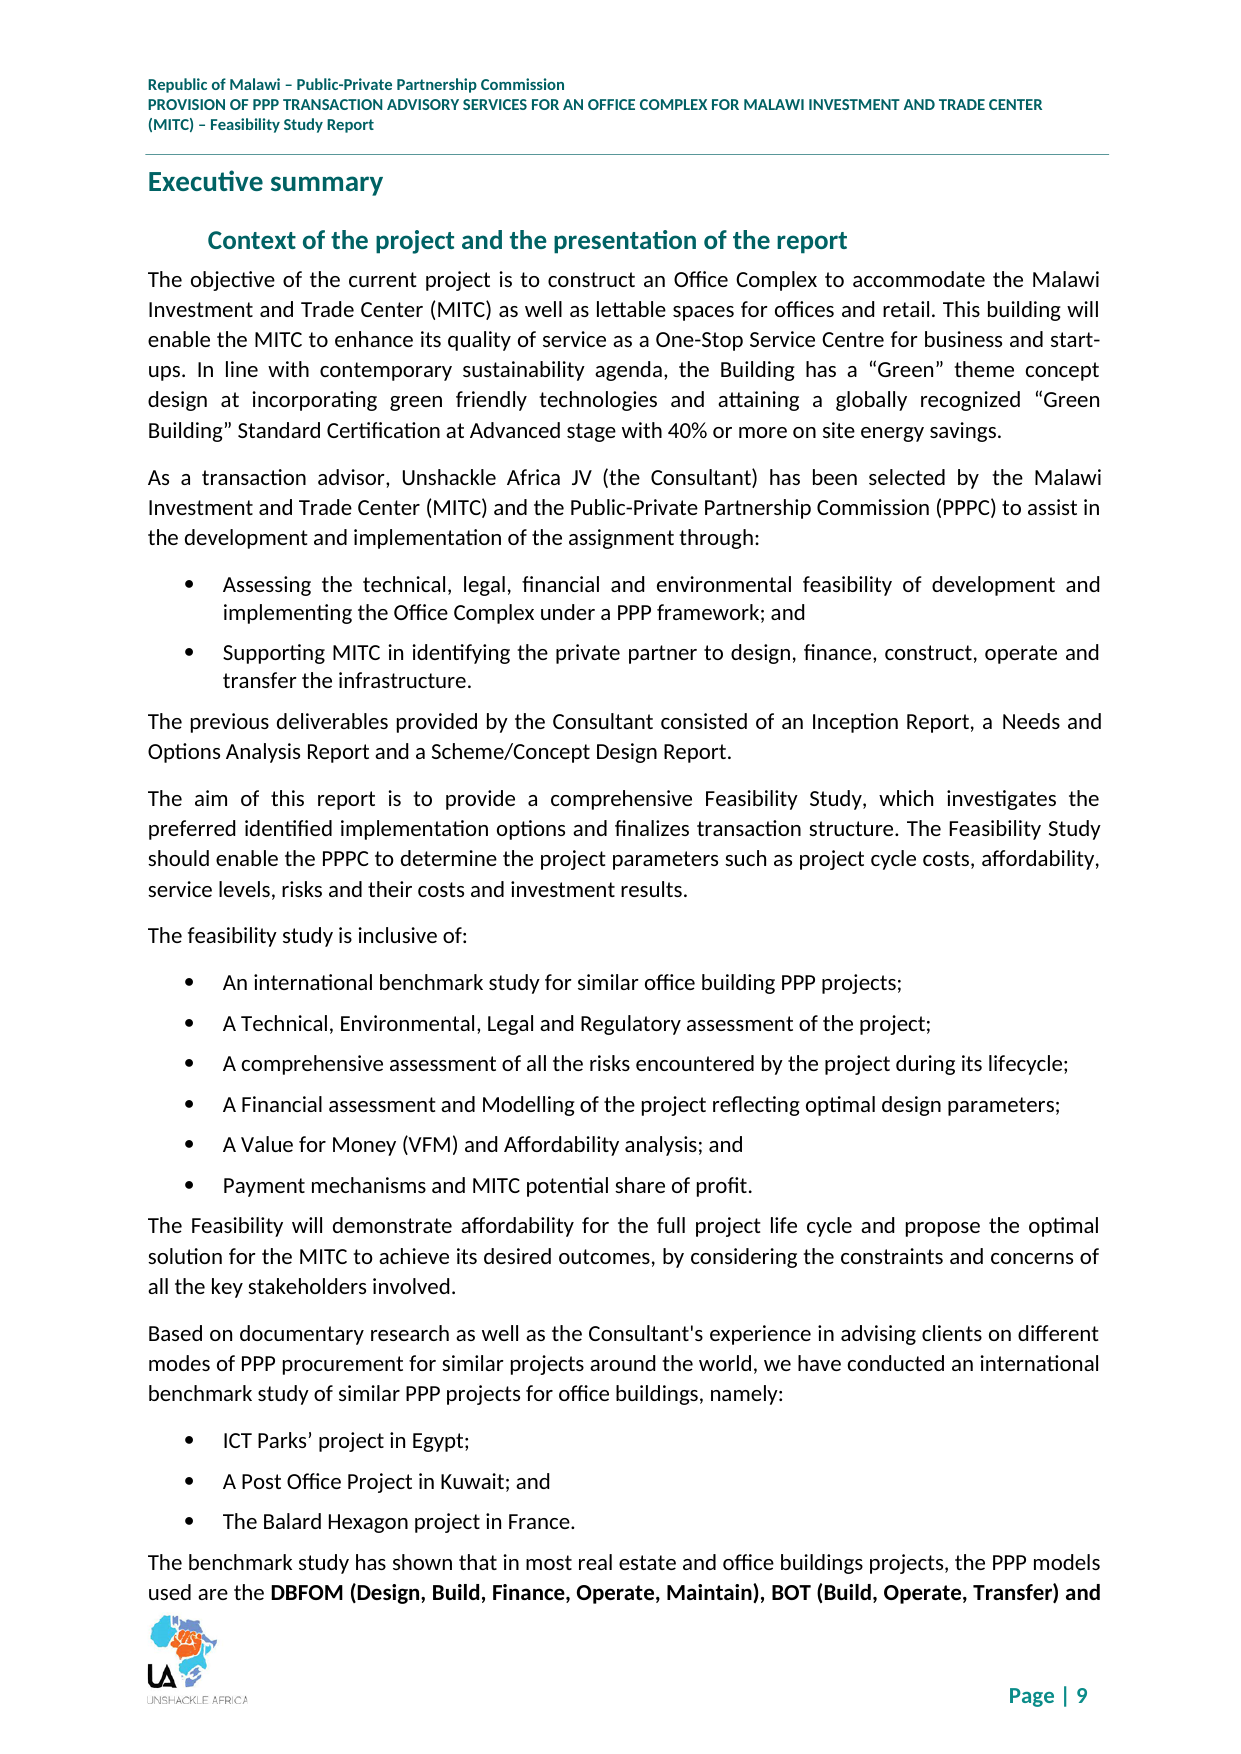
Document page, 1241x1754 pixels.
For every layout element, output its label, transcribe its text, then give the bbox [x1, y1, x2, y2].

text A Financial assessment and Modelling of the project reflecting optimal design parameters; [185, 1090, 1102, 1118]
text Payment mechanisms and MITC potential share of profit. [185, 1171, 1102, 1199]
text An international benchmark study for similar office building PPP projects; [185, 968, 1102, 997]
text Assessing the technical, legal, financial and environmental feasibility of development and implementing the Office Complex under a PPP framework; and [185, 570, 1102, 626]
text The previous deliverables provided by the Consultant consisted of an Inception Report, a Needs and Options Analysis Report and a Scheme/Concept Design Report. [148, 707, 1102, 765]
text A Value for Money (VFM) and Affordability analysis; and [185, 1131, 1102, 1159]
picture [147, 1612, 248, 1704]
text The Balard Hexagon project in France. [185, 1507, 1102, 1535]
text The aim of this report is to provide a comprehensive Feasibility Study, which investigates the preferred identified implementation options and finalizes transaction structure. The Feasibility Study should enable the PPPC to determine the project parameters such as project cycle costs, affordability, service levels, risks and their costs and investment results. [148, 784, 1102, 903]
text The objective of the current project is to construct an Office Complex to accommodate the Malawi Investment and Trade Center (MITC) as well as lettable spaces for offices and retail. This building will enable the MITC to enhance its quality of service as a One-Stop Service Centre for business and start-ups. In line with contemporary sustainability agenda, the Building has a “Green” theme concept design at incorporating green friendly technologies and attaining a globally recognized “Green Building” Standard Certification at Advanced stage with 40% or more on site energy savings. [148, 265, 1102, 444]
text A Technical, Environmental, Legal and Regulatory assessment of the project; [185, 1009, 1102, 1037]
text A Post Office Project in Kuwait; and [185, 1467, 1102, 1495]
text The feasibility study is inclusive of: [148, 922, 1102, 950]
text The Feasibility will demonstrate affordability for the full project life cycle and propose the optimal solution for the MITC to achieve its desired outcomes, by considering the constraints and concerns of all the key stakeholders involved. [148, 1212, 1102, 1300]
text As a transaction advisor, Unshackle Africa JV (the Consultant) has been selected by the Malawi Investment and Trade Center (MITC) and the Public-Private Partnership Commission (PPPC) to assist in the development and implementation of the assignment through: [148, 463, 1102, 551]
text A comprehensive assessment of all the risks encountered by the project during its lifecycle; [185, 1049, 1102, 1078]
subtitle Context of the project and the presentation of the report [208, 223, 1102, 256]
text Supporting MITC in identifying the private partner to design, finance, construct, operate and transfer the infrastructure. [185, 638, 1102, 694]
text Based on documentary research as well as the Consultant's experience in advising clients on different modes of PPP procurement for similar projects around the world, we have conducted an international benchmark study of similar PPP projects for office buildings, namely: [148, 1319, 1102, 1407]
subtitle Executive summary [148, 163, 1102, 198]
text ICT Parks’ project in Egypt; [185, 1426, 1102, 1454]
